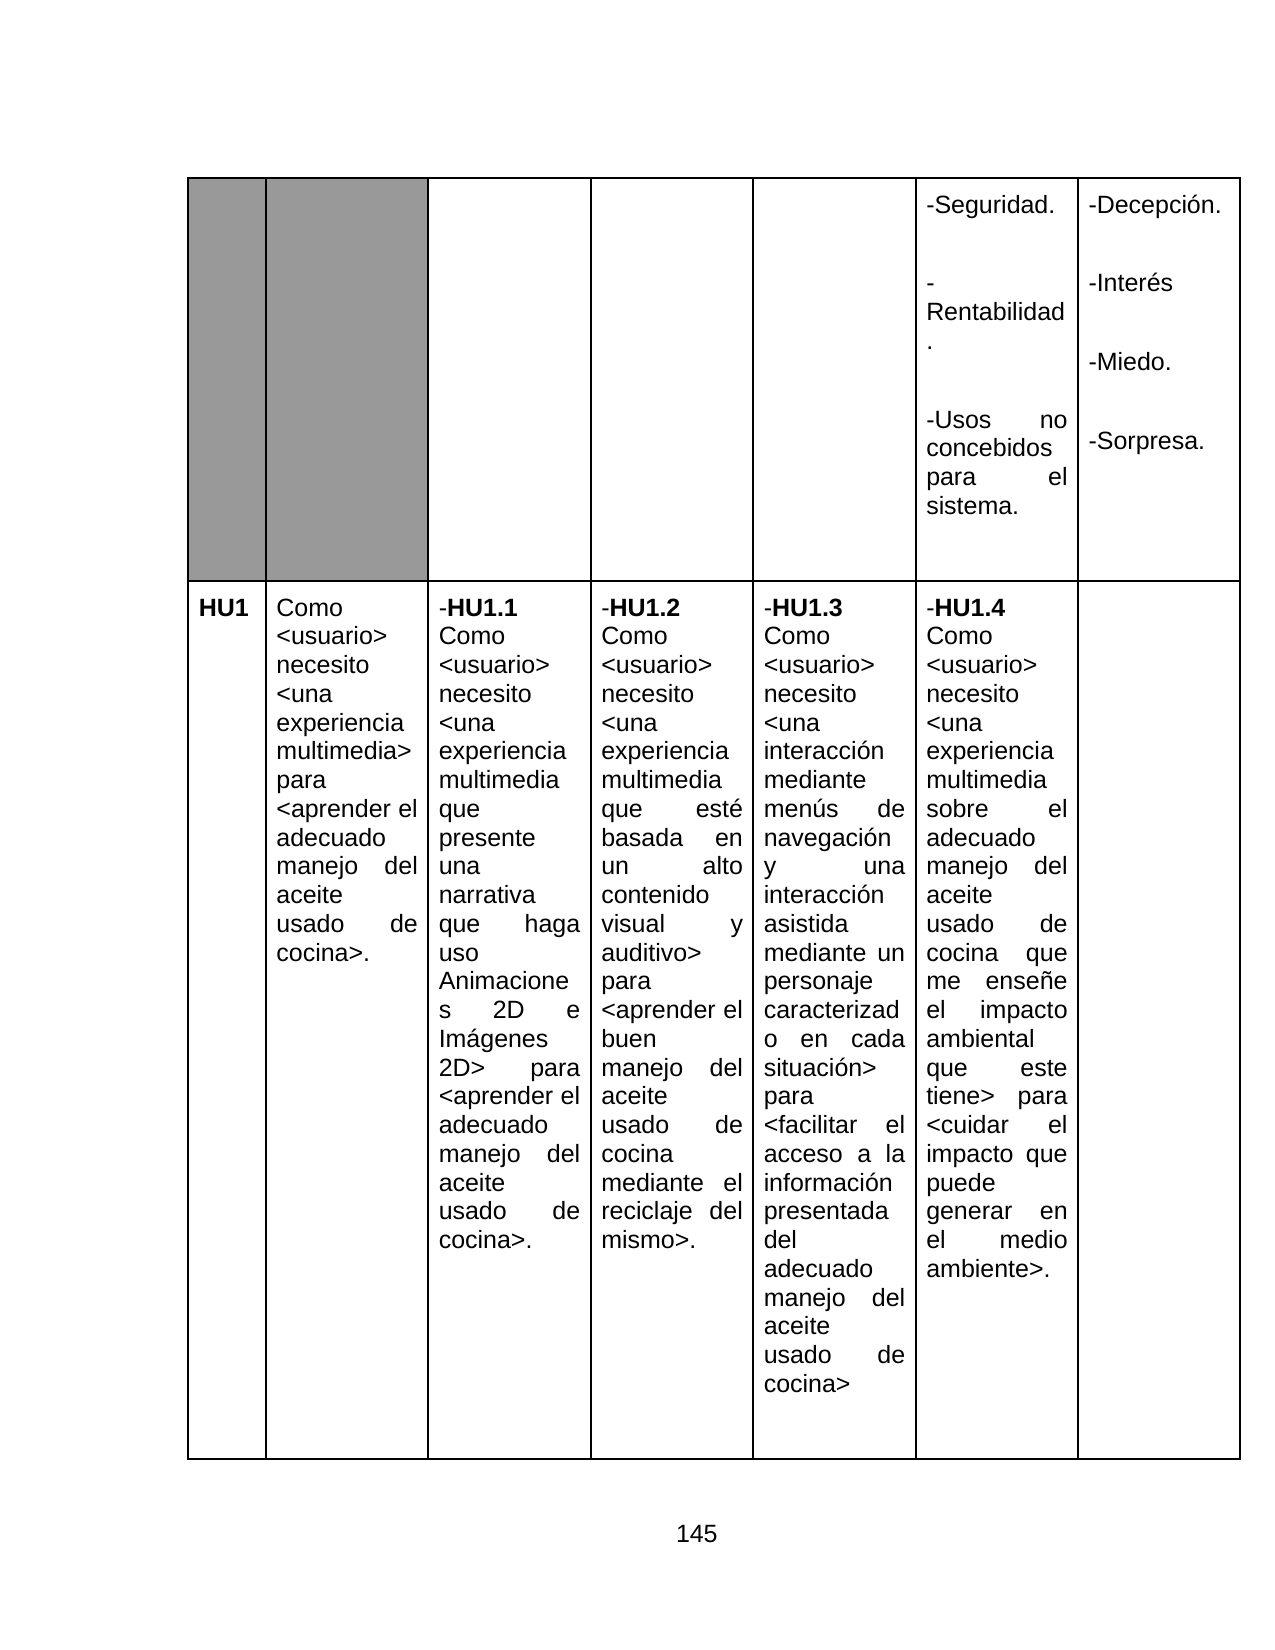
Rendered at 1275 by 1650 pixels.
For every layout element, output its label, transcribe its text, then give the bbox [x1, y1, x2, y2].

table_cell -HU1.2 Como <usuario> necesito <una experiencia multimedia que esté basada en un alto contenido visual y auditivo> para <aprender el buen manejo del aceite usado de cocina mediante el reciclaje del mismo>. [592, 582, 752, 1458]
table_cell Como <usuario> necesito <una experiencia multimedia> para <aprender el adecuado manejo del aceite usado de cocina>. [267, 582, 427, 1458]
table_cell [1079, 582, 1239, 1458]
table_cell -HU1.1 Como <usuario> necesito <una experiencia multimedia que presente una narrativa que haga uso Animaciones 2D e Imágenes 2D> para <aprender el adecuado manejo del aceite usado de cocina>. [429, 582, 590, 1458]
table_cell HU1 [189, 582, 265, 1458]
table_cell -HU1.3 Como <usuario> necesito <una interacción mediante menús de navegación y una interacción asistida mediante un personaje caracterizado en cada situación> para <facilitar el acceso a la información presentada del adecuado manejo del aceite usado de cocina> [754, 582, 915, 1458]
table_cell -HU1.4 Como <usuario> necesito <una experiencia multimedia sobre el adecuado manejo del aceite usado de cocina que me enseñe el impacto ambiental que este tiene> para <cuidar el impacto que puede generar en el medio ambiente>. [917, 582, 1077, 1458]
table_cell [917, 179, 1077, 580]
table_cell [1079, 179, 1239, 580]
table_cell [429, 179, 590, 580]
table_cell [592, 179, 752, 580]
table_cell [754, 179, 915, 580]
